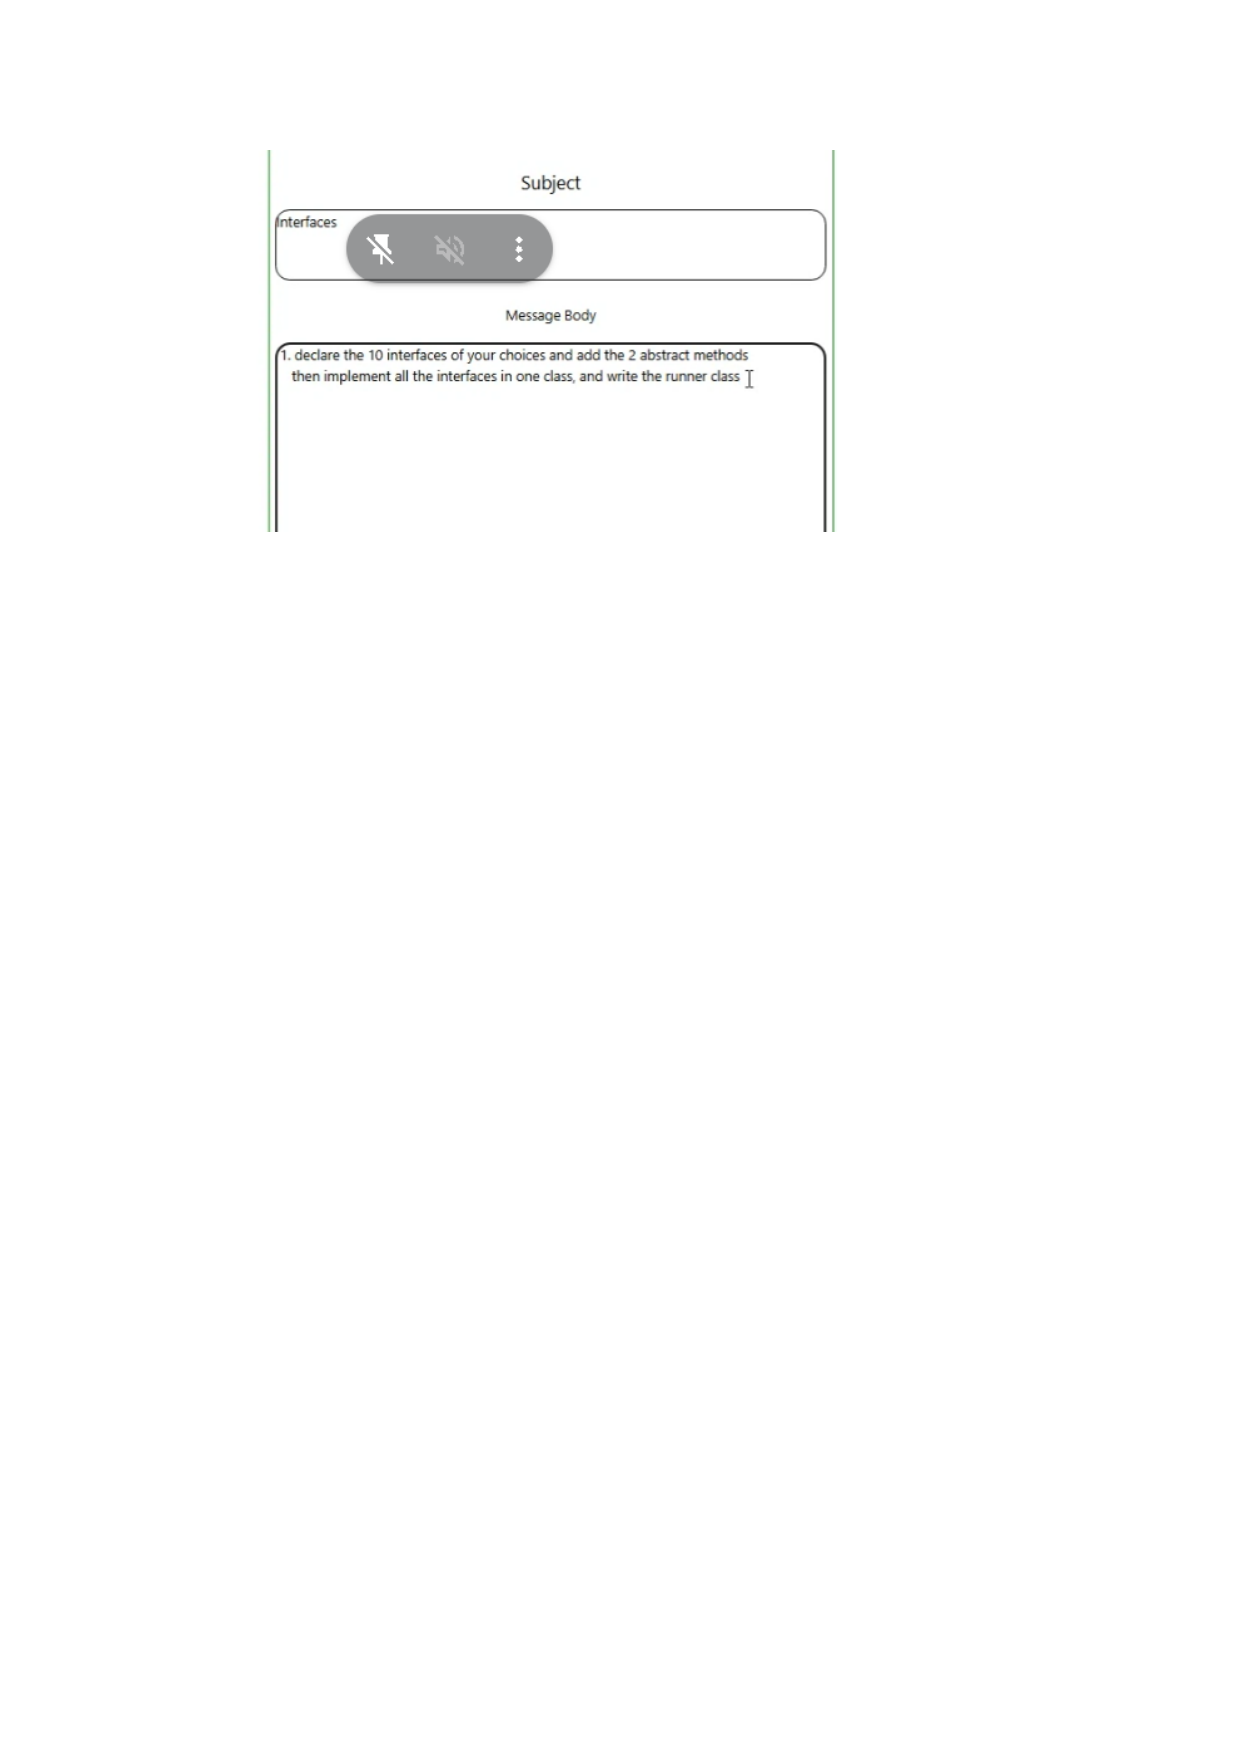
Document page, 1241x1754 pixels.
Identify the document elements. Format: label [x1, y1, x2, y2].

picture [150, 150, 911, 532]
